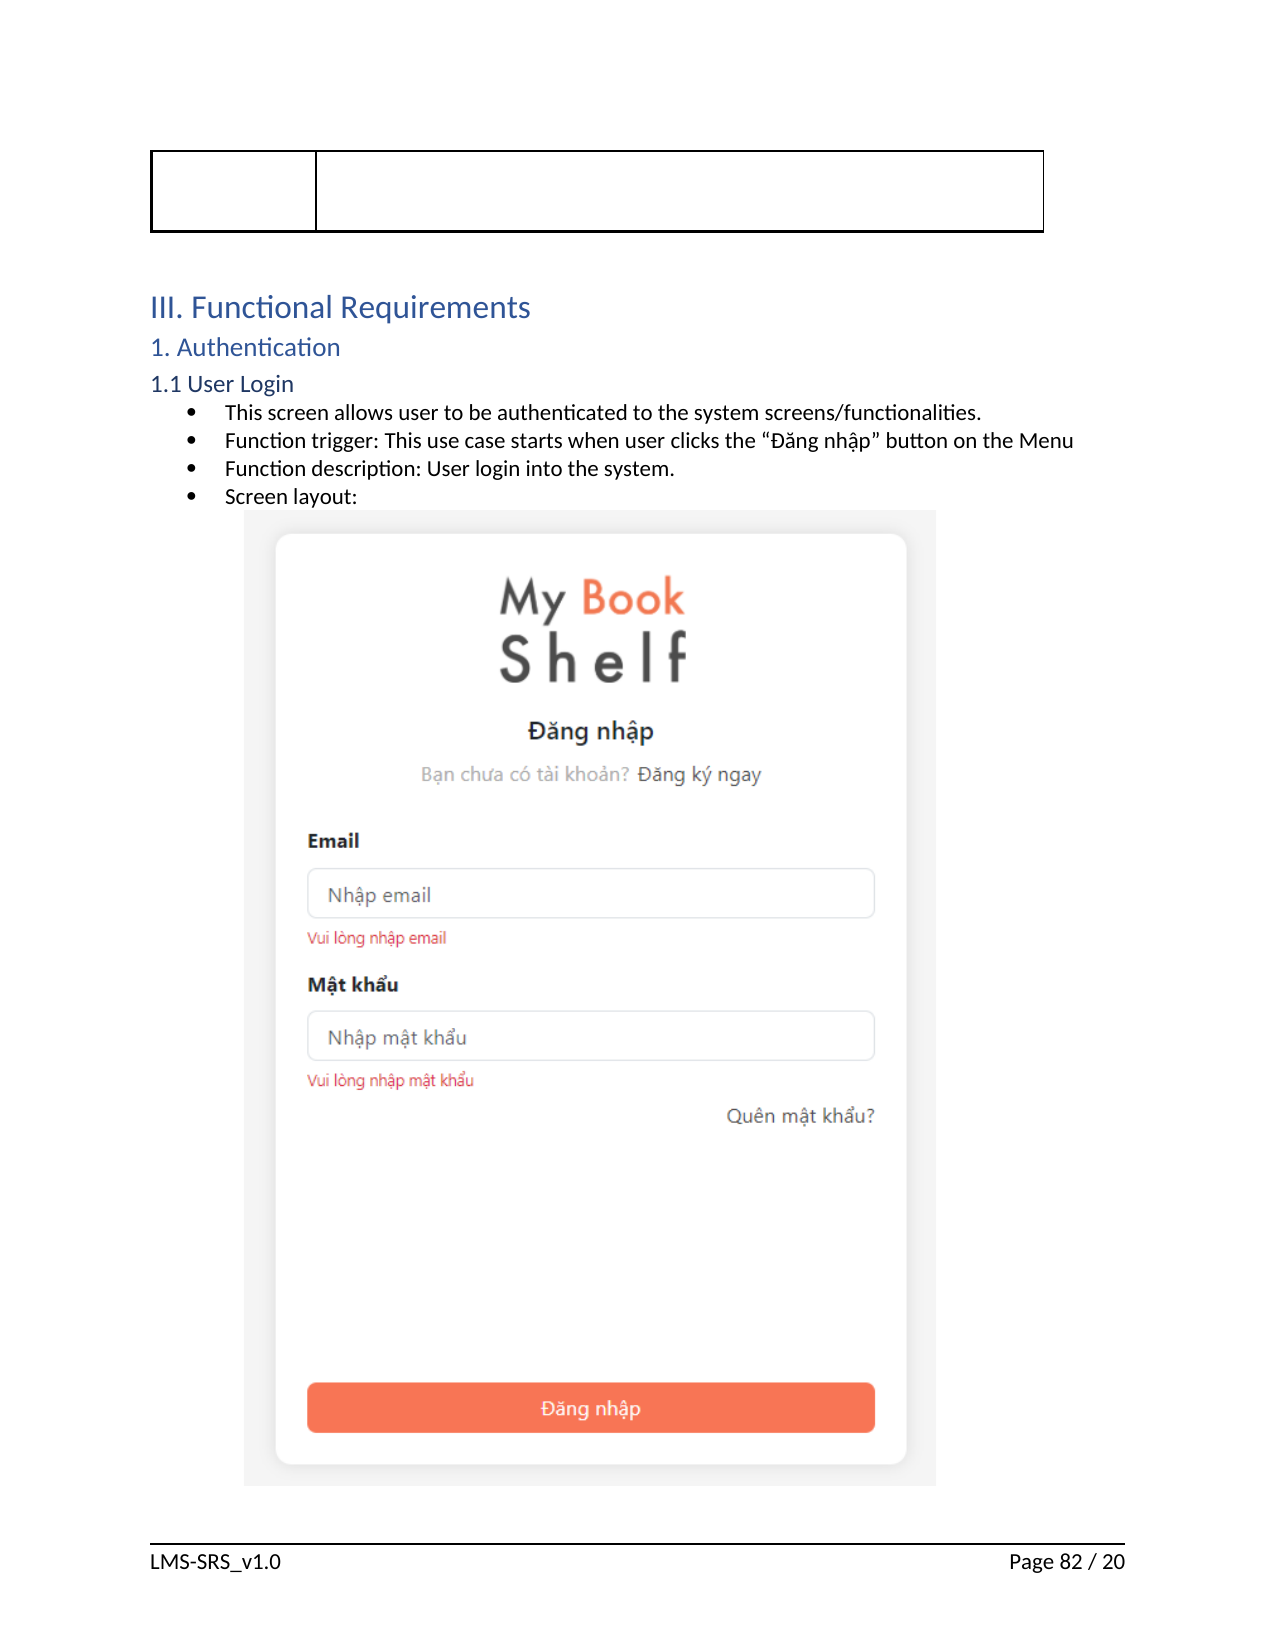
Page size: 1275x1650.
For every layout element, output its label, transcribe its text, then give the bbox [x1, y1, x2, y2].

subtitle 1.1 User Login [150, 368, 1125, 398]
list Screen layout: [187, 482, 1125, 510]
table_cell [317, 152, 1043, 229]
subtitle III. Functional Requirements [150, 286, 1125, 326]
list Function description: User login into the system. [187, 454, 1125, 482]
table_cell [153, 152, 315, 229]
list This screen allows user to be authenticated to the system screens/functionalities. [187, 398, 1125, 426]
list Function trigger: This use case starts when user clicks the “Đăng nhập” button on the Menu [187, 426, 1125, 454]
subtitle 1. Authentication [150, 331, 1125, 364]
